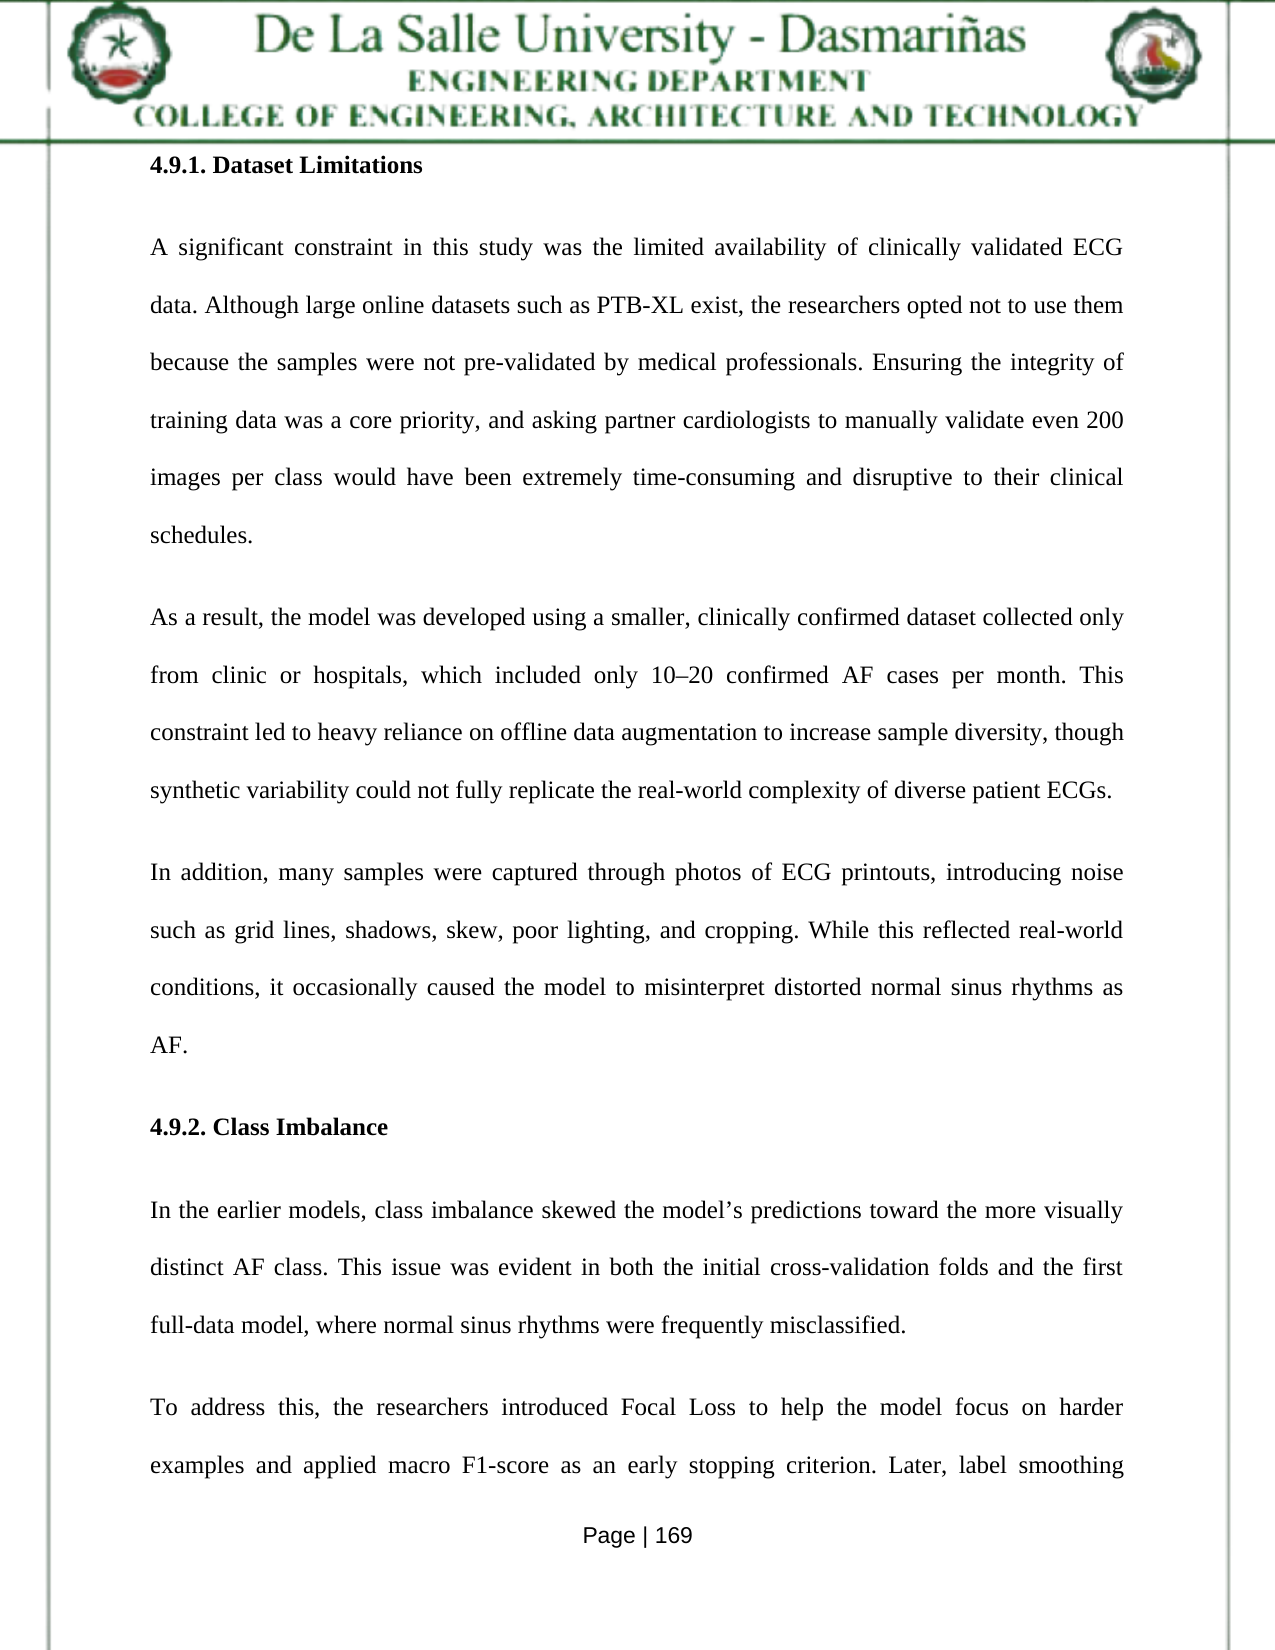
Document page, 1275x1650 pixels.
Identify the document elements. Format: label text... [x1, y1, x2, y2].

text As a result, the model was developed using a smaller, clinically confirmed dataset collected only from clinic or hospitals, which included only 10–20 confirmed AF cases per month. This constraint led to heavy reliance on offline data augmentation to increase sample diversity, though synthetic variability could not fully replicate the real-world complexity of diverse patient ECGs. [150, 602, 1125, 804]
subtitle 4.9.1. Dataset Limitations [150, 150, 1125, 179]
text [150, 1392, 1125, 1479]
text In the earlier models, class imbalance skewed the model’s predictions toward the more visually distinct AF class. This issue was evident in both the initial cross-validation folds and the first full-data model, where normal sinus rhythms were frequently misclassified. [150, 1195, 1125, 1339]
subtitle 4.9.2. Class Imbalance [150, 1112, 1125, 1141]
text A significant constraint in this study was the limited availability of clinically validated ECG data. Although large online datasets such as PTB-XL exist, the researchers opted not to use them because the samples were not pre-validated by medical professionals. Ensuring the integrity of training data was a core priority, and asking partner cardiologists to manually validate even 200 images per class would have been extremely time-consuming and disruptive to their clinical schedules. [150, 232, 1125, 549]
text In addition, many samples were captured through photos of ECG printouts, introducing noise such as grid lines, shadows, skew, poor lighting, and cropping. While this reflected real-world conditions, it occasionally caused the model to misinterpret distorted normal sinus rhythms as AF. [150, 857, 1125, 1059]
picture [0, 0, 1275, 1650]
